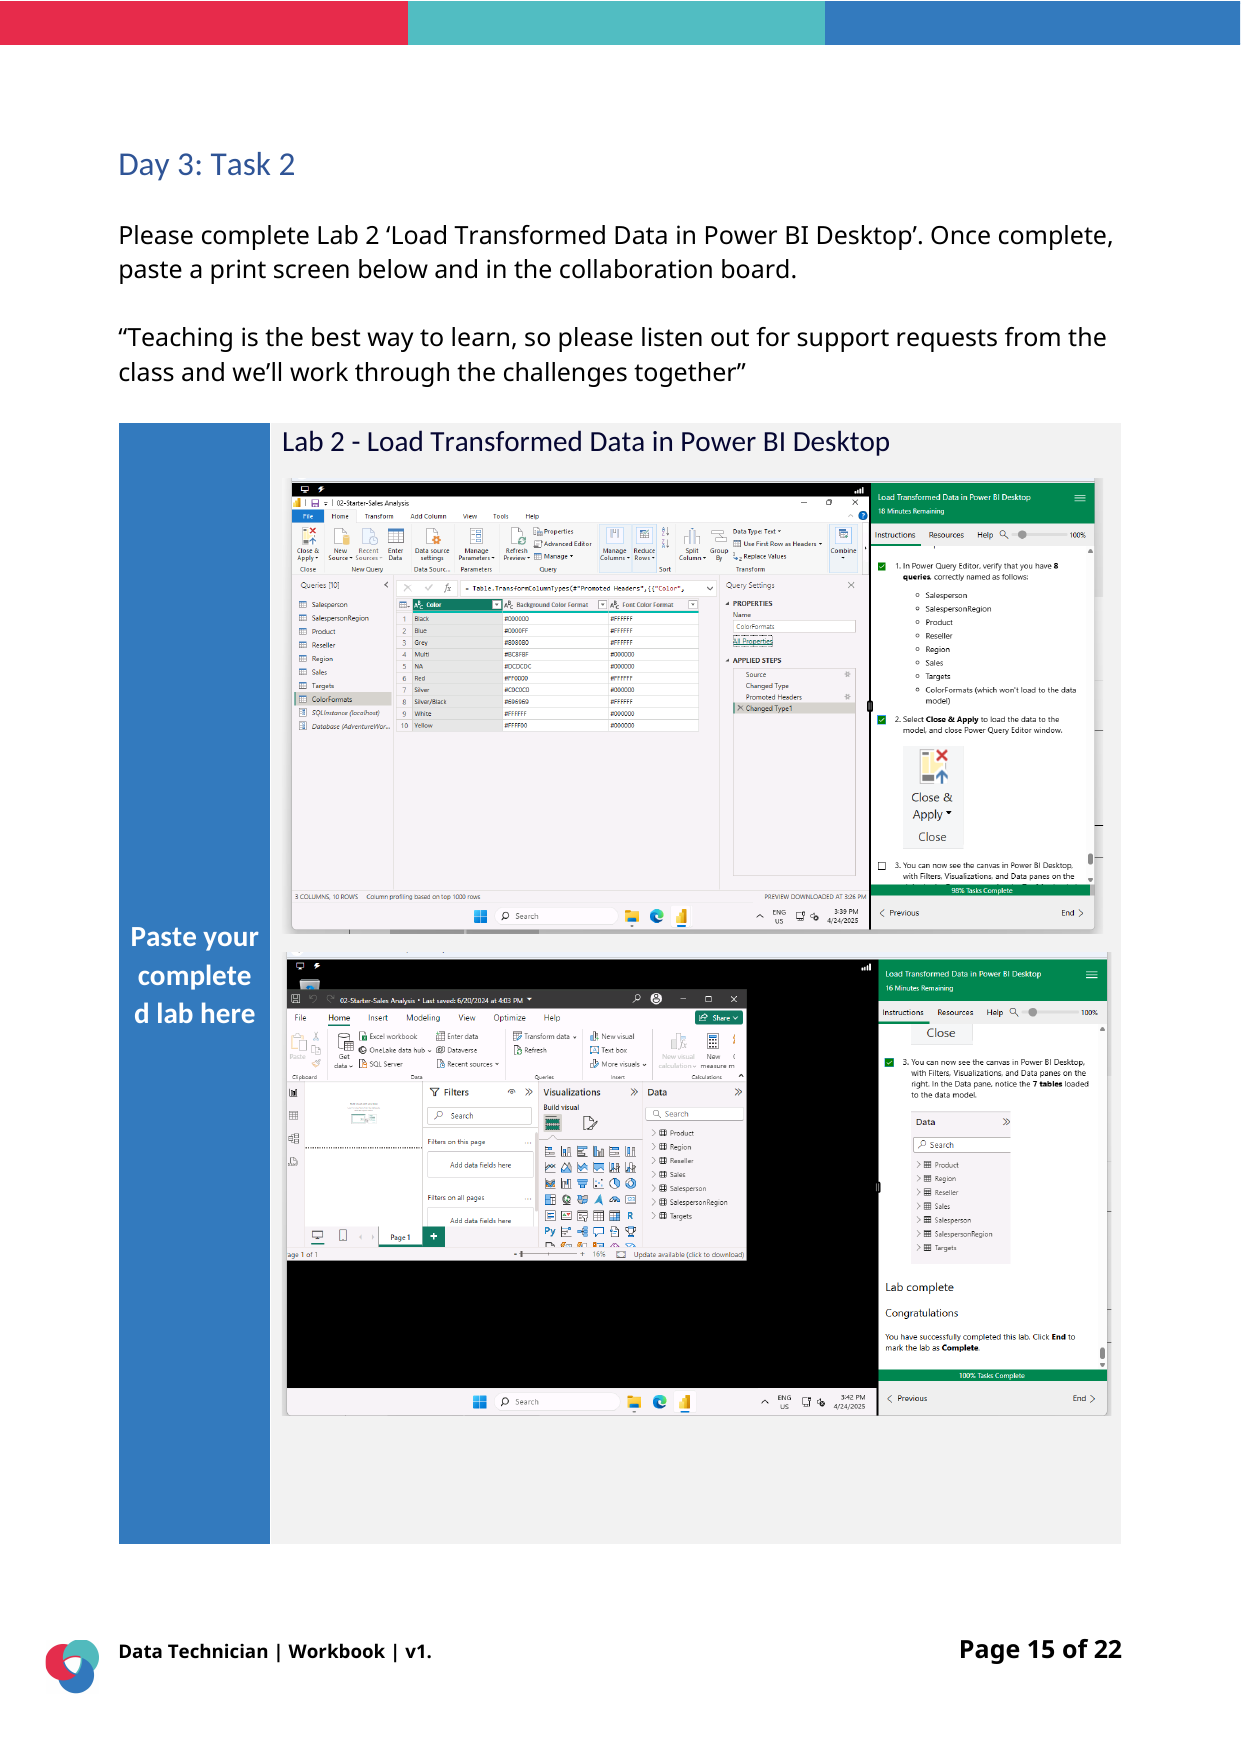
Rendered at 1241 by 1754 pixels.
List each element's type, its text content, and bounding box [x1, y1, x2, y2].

table_header Lab 2 - Load Transformed Data in Power BI Desktop [271, 423, 1121, 1544]
picture [281, 952, 1112, 1416]
picture [45, 1640, 100, 1694]
text Please complete Lab 2 ‘Load Transformed Data in Power BI Desktop’. Once complete, paste a print screen below and in the collaboration board. [118, 218, 1122, 286]
text “Teaching is the best way to learn, so please listen out for support requests from the class and we’ll work through the challenges together” [118, 320, 1122, 388]
table_header Paste your completed lab here [119, 423, 270, 1544]
subtitle Day 3: Task 2 [118, 143, 1122, 184]
picture [281, 478, 1104, 934]
